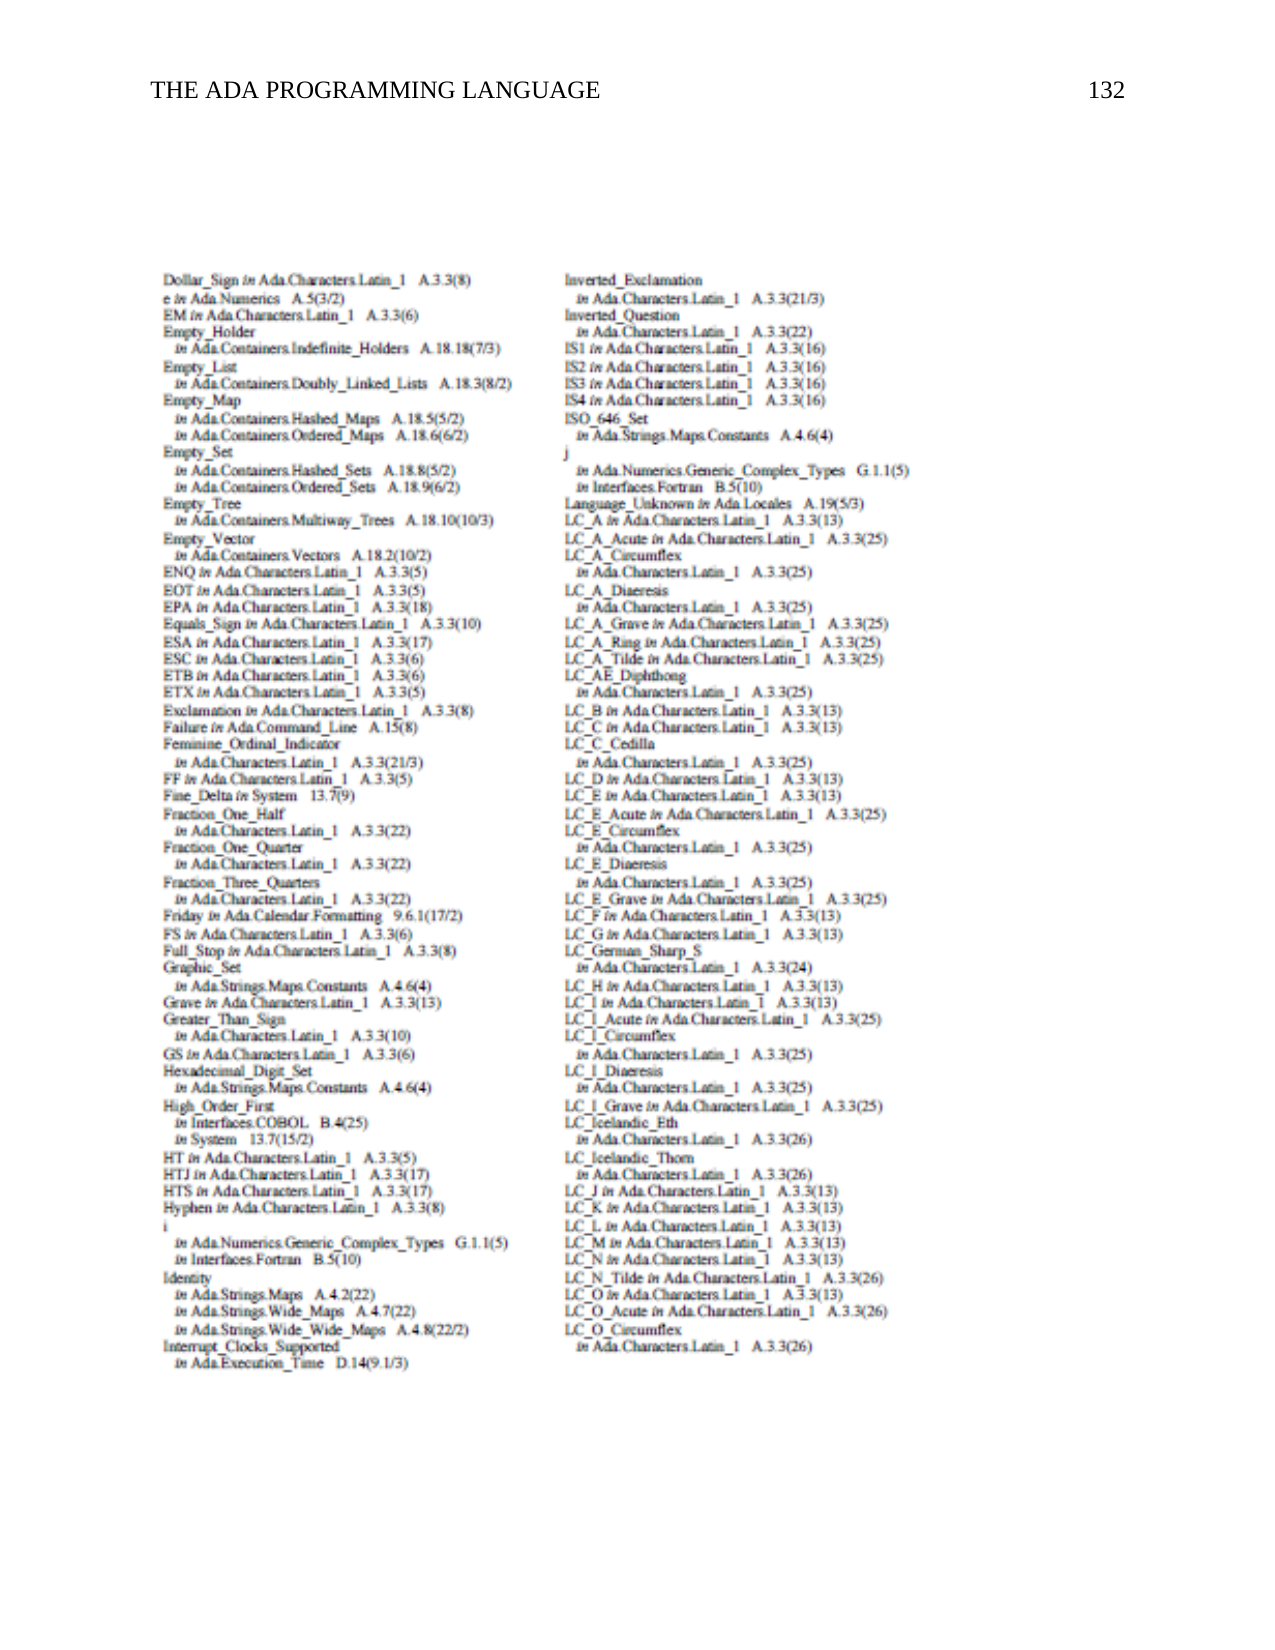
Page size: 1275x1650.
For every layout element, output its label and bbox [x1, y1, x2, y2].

picture [150, 267, 951, 1383]
